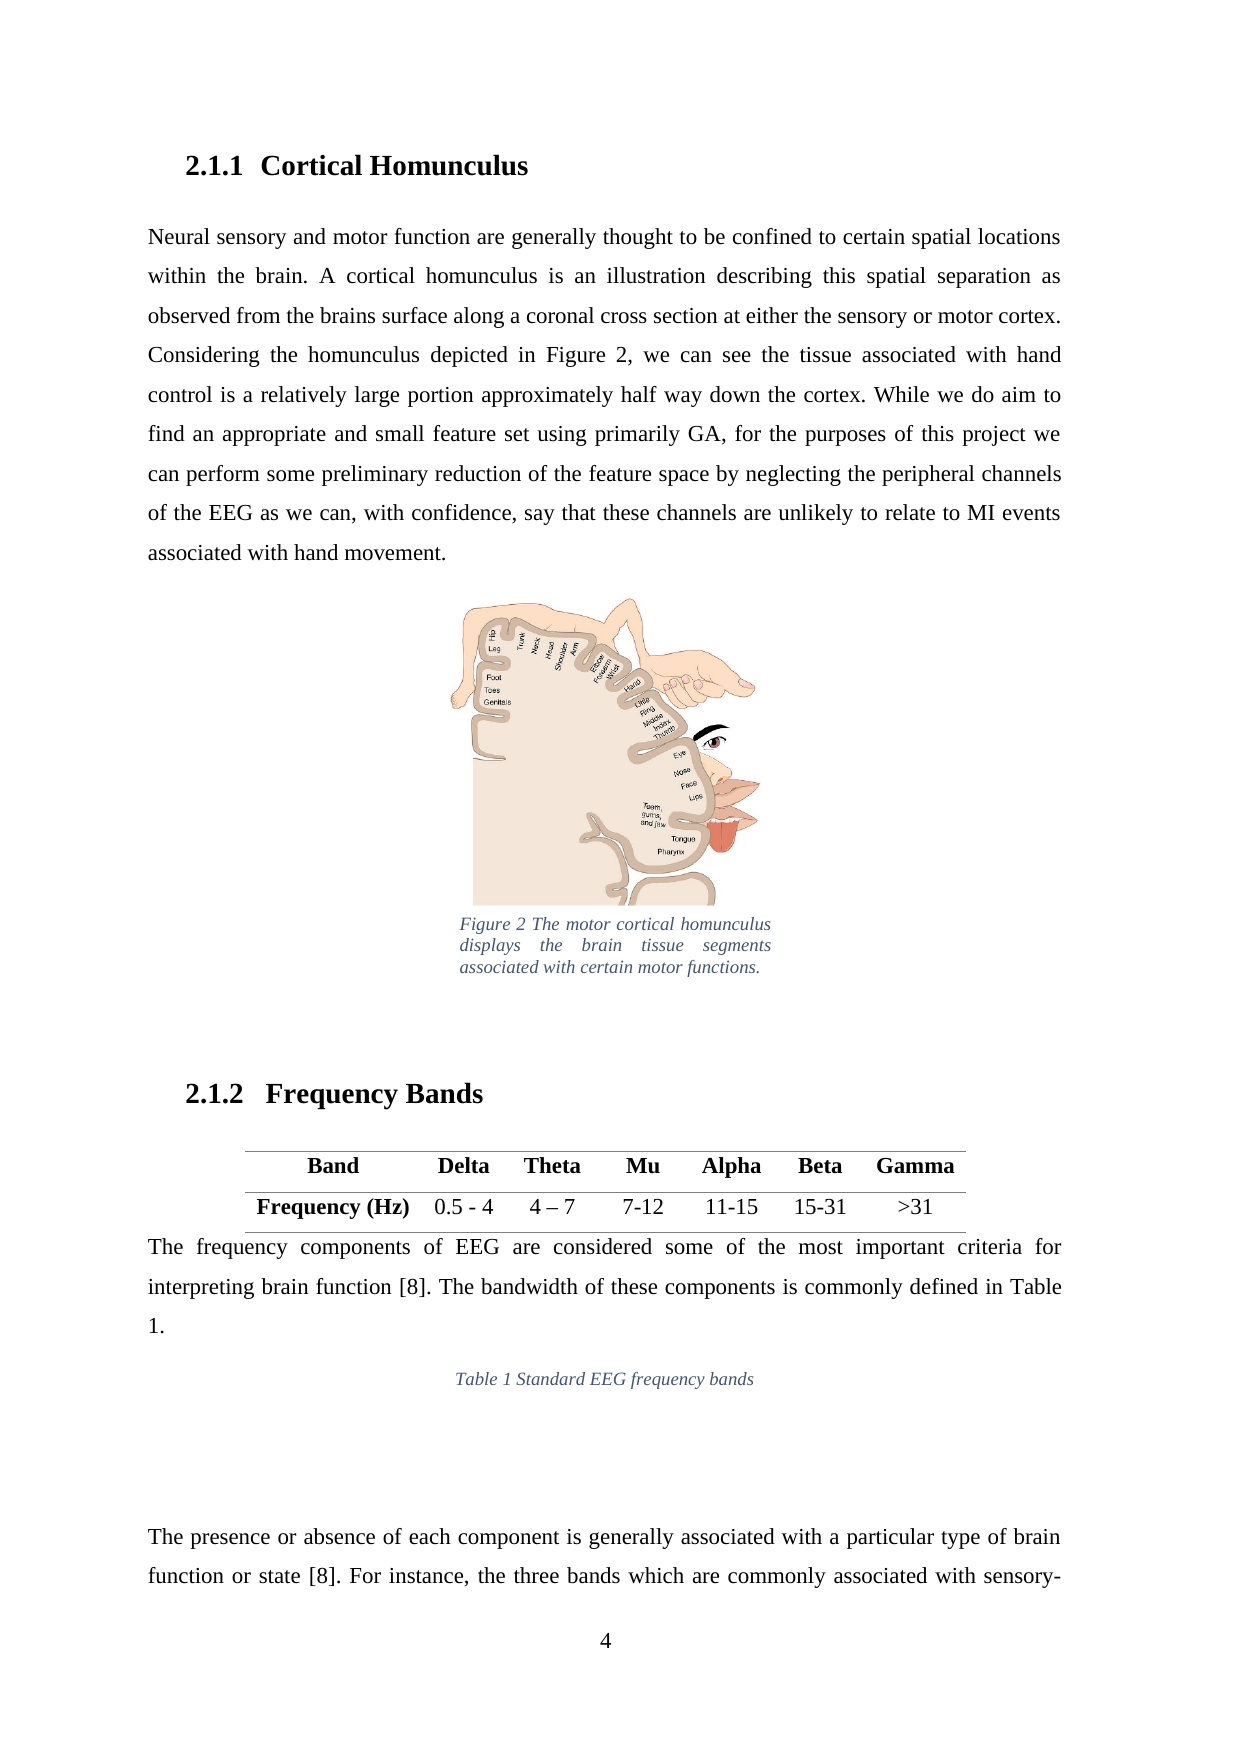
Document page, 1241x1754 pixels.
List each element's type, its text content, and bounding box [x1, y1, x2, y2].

table_header Alpha [687, 1152, 776, 1192]
table_header Band [245, 1152, 421, 1192]
picture [448, 595, 763, 908]
text The frequency components of EEG are considered some of the most important criteria for interpreting brain function. The bandwidth of these components is commonly defined in Table 1. [148, 1233, 1063, 1338]
table_cell 15-31 [776, 1193, 864, 1232]
table_header Theta [506, 1152, 599, 1192]
table_header Gamma [864, 1152, 966, 1192]
table_header Mu [599, 1152, 687, 1192]
table_cell >31 [864, 1193, 966, 1232]
subtitle 2.1.2 Frequency Bands [185, 1076, 1063, 1109]
table_cell 11-15 [687, 1193, 776, 1232]
table_cell 0.5 - 4 [421, 1193, 506, 1232]
table_header Beta [776, 1152, 864, 1192]
table_cell 4 – 7 [506, 1193, 599, 1232]
subtitle Cortical Homunculus [185, 148, 1063, 181]
table_cell 7-12 [599, 1193, 687, 1232]
table_cell Frequency (Hz) [245, 1193, 421, 1232]
text Neural sensory and motor function are generally thought to be confined to certain spatial locations within the brain. A cortical homunculus is an illustration describing this spatial separation as observed from the brains surface along a coronal cross section at either the sensory or motor cortex. Considering the homunculus depicted in Figure 2, we can see the tissue associated with hand control is a relatively large portion approximately half way down the cortex. While we do aim to find an appropriate and small feature set using primarily GA, for the purposes of this project we can perform some preliminary reduction of the feature space by neglecting the peripheral channels of the EEG as we can, with confidence, say that these channels are unlikely to relate to MI events associated with hand movement. [148, 223, 1063, 565]
text Table 1 Standard EEG frequency bands [148, 1368, 1063, 1390]
table_header Delta [421, 1152, 506, 1192]
